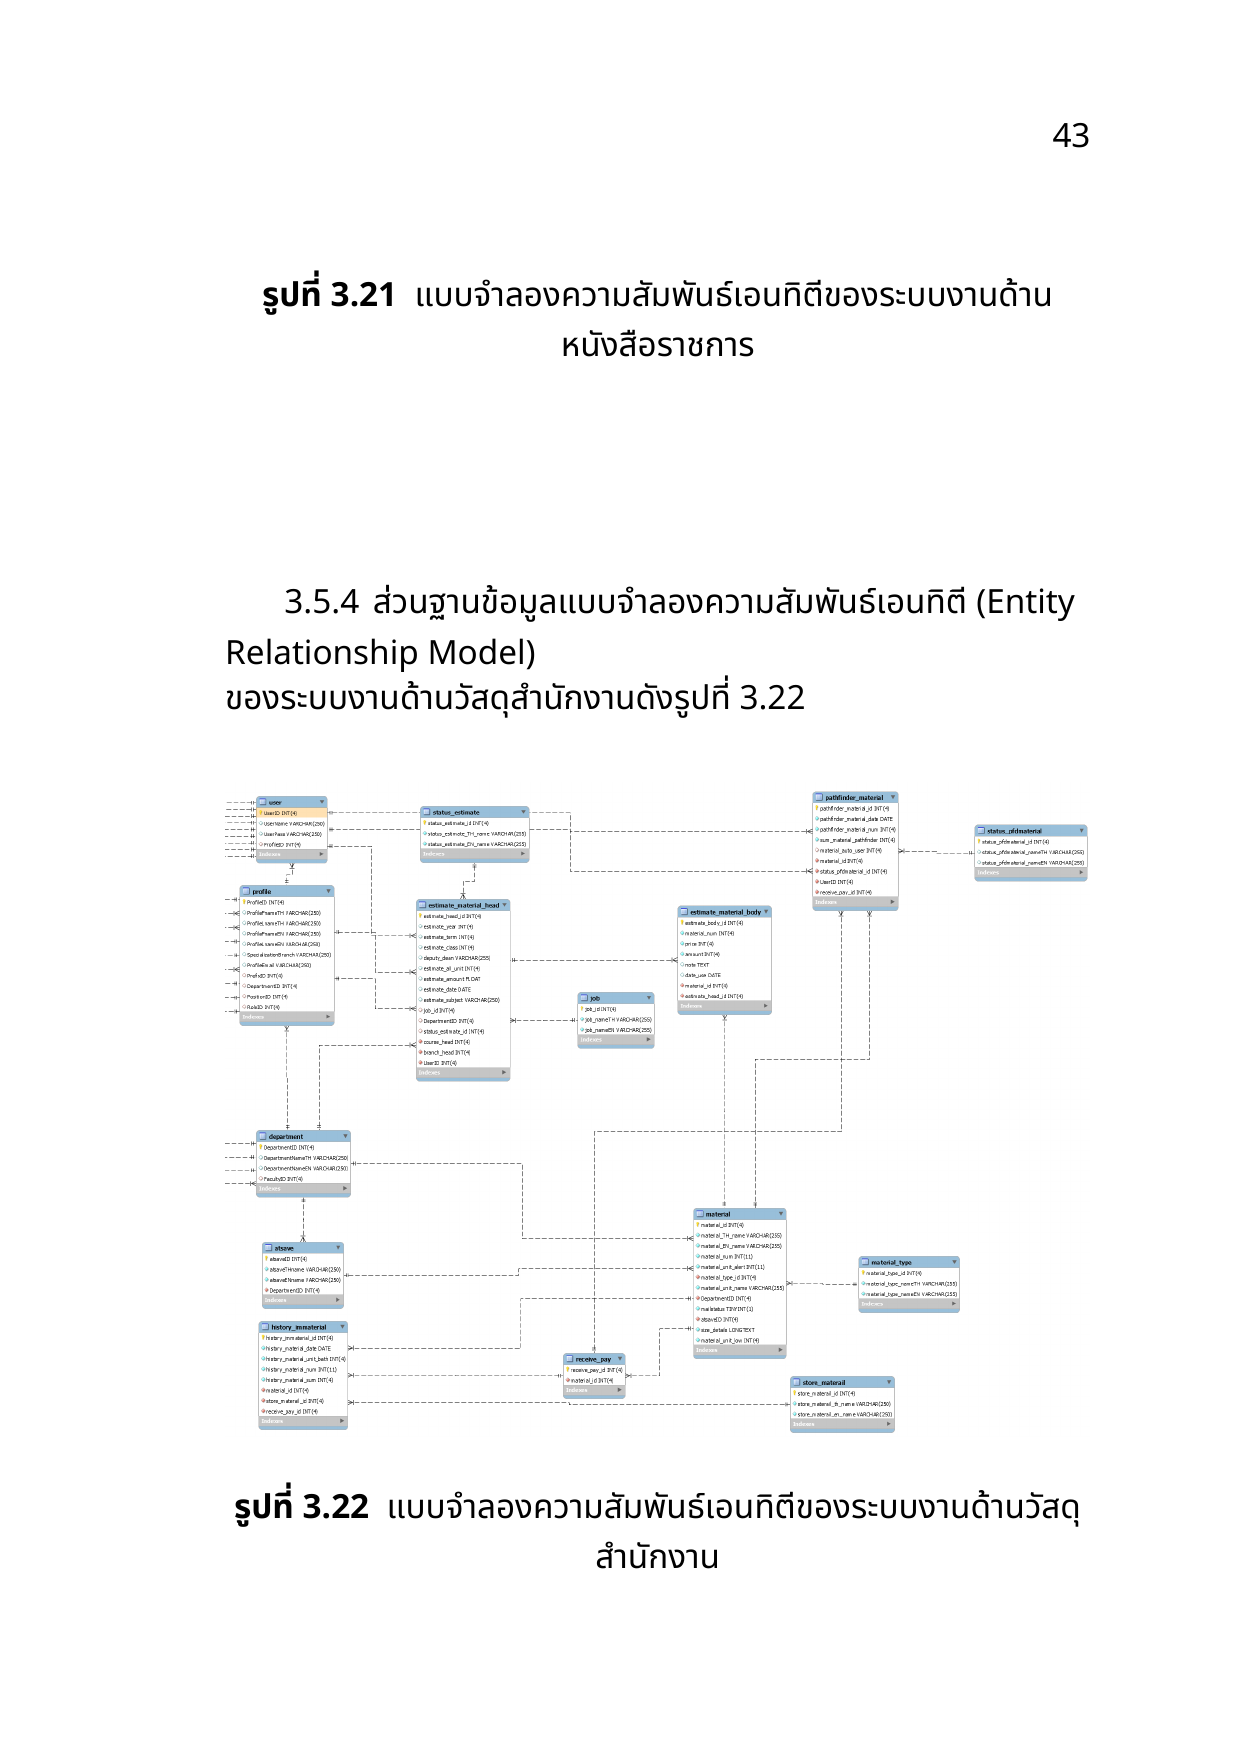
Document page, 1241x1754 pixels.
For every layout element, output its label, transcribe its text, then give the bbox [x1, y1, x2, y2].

picture [225, 782, 1091, 1437]
